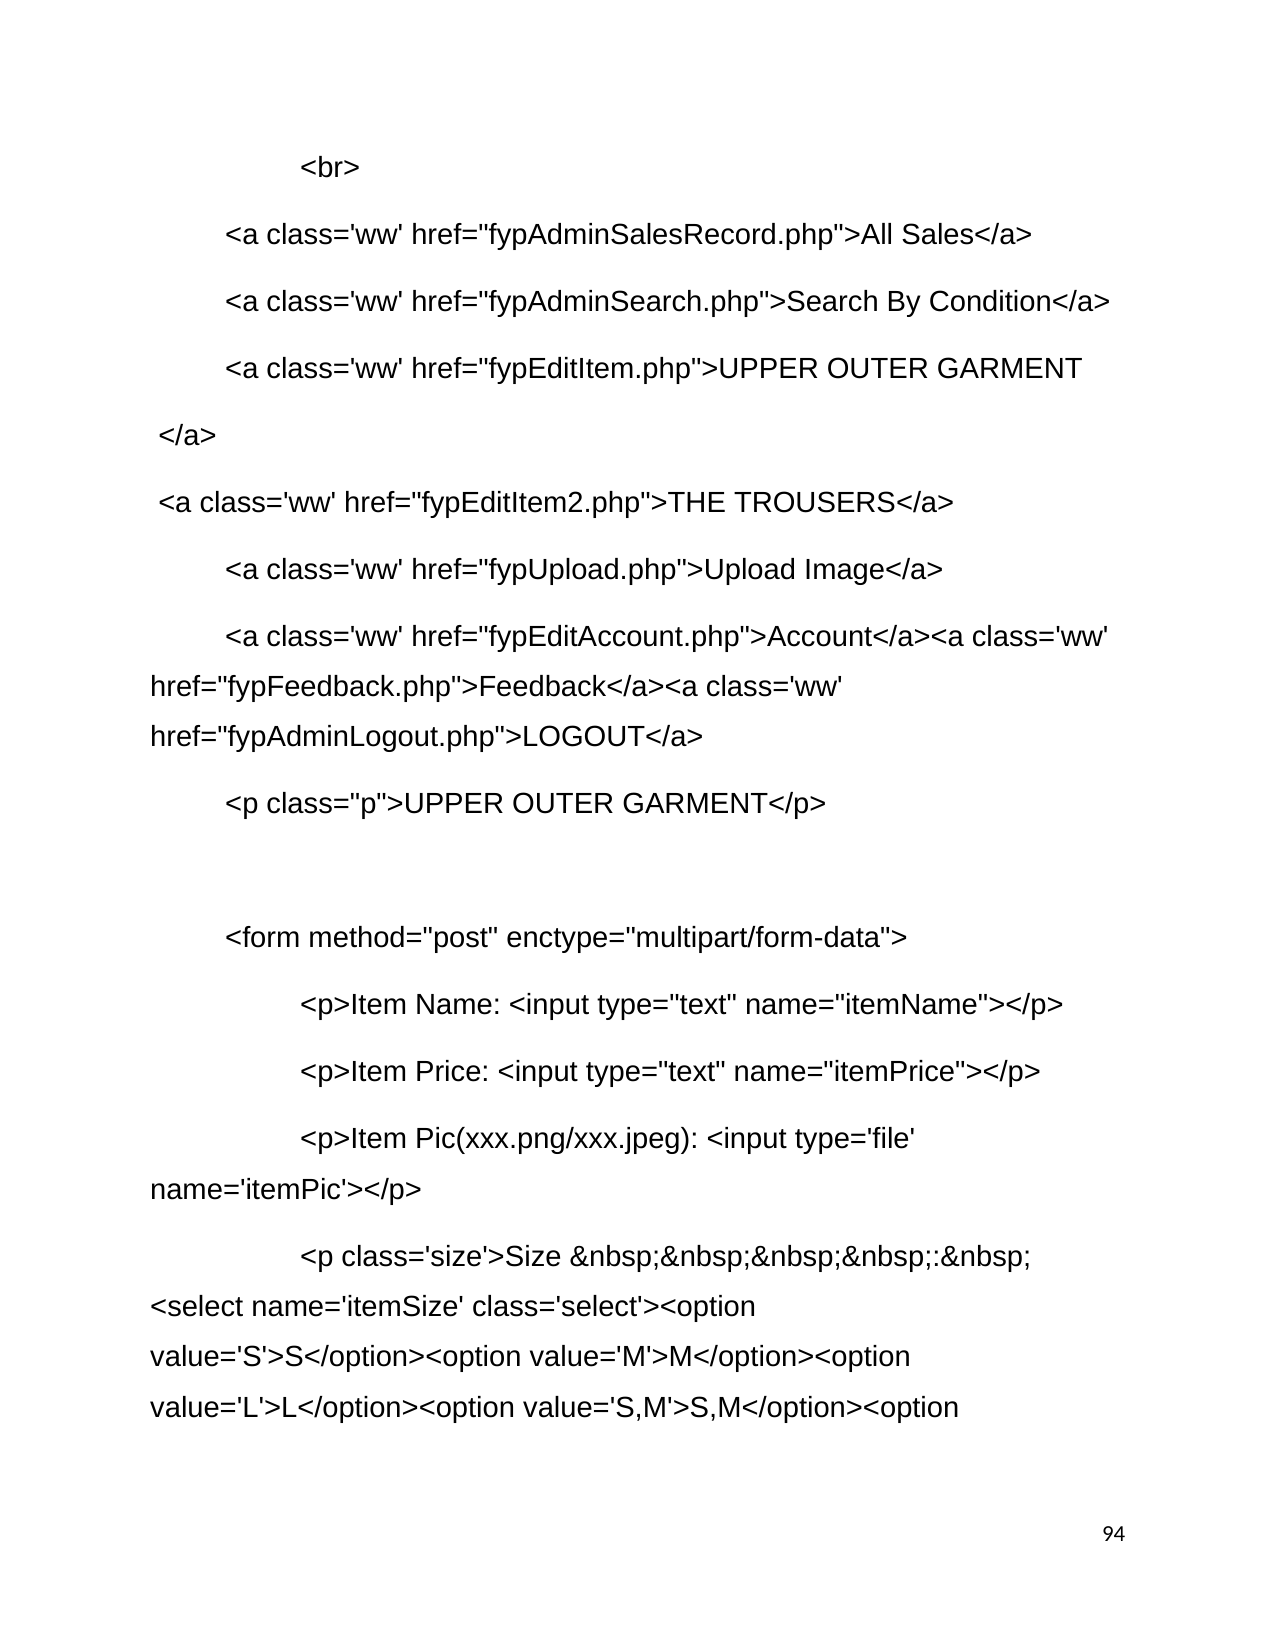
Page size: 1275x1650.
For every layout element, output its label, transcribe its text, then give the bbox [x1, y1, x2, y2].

text <p>Item Price: <input type="text" name="itemPrice"></p> [150, 1054, 1125, 1088]
text <p class="p">UPPER OUTER GARMENT</p> [150, 786, 1125, 820]
text <a class='ww' href="fypAdminSearch.php">Search By Condition</a> [150, 284, 1125, 317]
text <a class='ww' href="fypAdminSalesRecord.php">All Sales</a> [150, 217, 1125, 251]
text <p>Item Name: <input type="text" name="itemName"></p> [150, 987, 1125, 1021]
text </a> [150, 418, 1125, 451]
text <form method="post" enctype="multipart/form-data"> [150, 920, 1125, 954]
text <a class='ww' href="fypEditItem.php">UPPER OUTER GARMENT [150, 351, 1125, 384]
text <a class='ww' href="fypEditAccount.php">Account</a><a class='ww' href="fypFeedback.php">Feedback</a><a class='ww' href="fypAdminLogout.php">LOGOUT</a> [150, 619, 1125, 753]
text <a class='ww' href="fypUpload.php">Upload Image</a> [150, 552, 1125, 585]
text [150, 1239, 1125, 1423]
text <a class='ww' href="fypEditItem2.php">THE TROUSERS</a> [150, 485, 1125, 518]
text <p>Item Pic(xxx.png/xxx.jpeg): <input type='file' name='itemPic'></p> [150, 1121, 1125, 1205]
text <br> [150, 150, 1125, 183]
